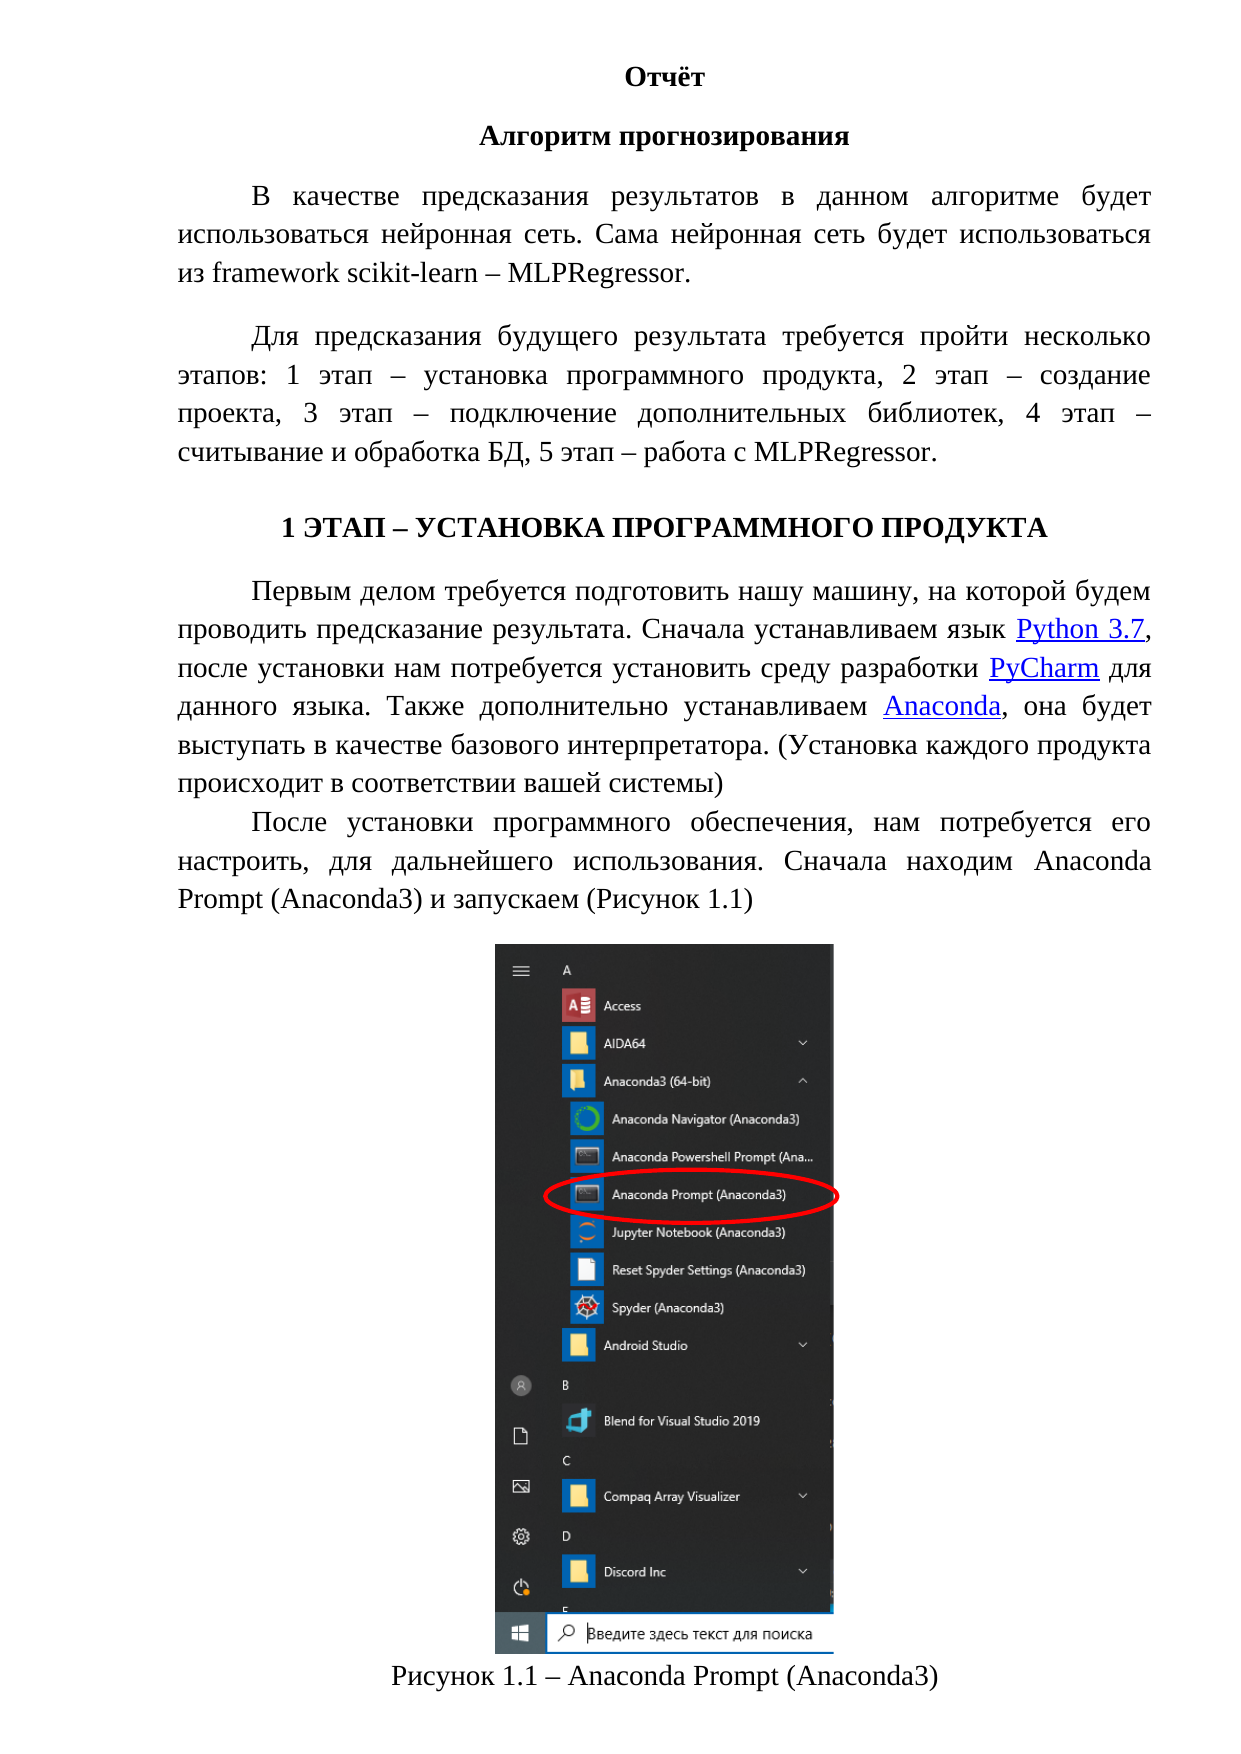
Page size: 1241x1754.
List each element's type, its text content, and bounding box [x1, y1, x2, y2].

text Отчёт [177, 59, 1152, 93]
text Для предсказания будущего результата требуется пройти несколько этапов: 1 этап – установка программного продукта, 2 этап – создание проекта, 3 этап – подключение дополнительных библиотек, 4 этап – считывание и обработка БД, 5 этап – работа с MLPRegressor. [177, 318, 1152, 468]
text Алгоритм прогнозирования [177, 118, 1152, 152]
picture [548, 1172, 834, 1220]
text После установки программного обеспечения, нам потребуется его настроить, для дальнейшего использования. Сначала находим Anaconda Prompt (Anaconda3) и запускаем (Рисунок 1.1) [177, 804, 1152, 915]
text В качестве предсказания результатов в данном алгоритме будет использоваться нейронная сеть. Сама нейронная сеть будет использоваться из framework scikit-learn – MLPRegressor. [177, 178, 1152, 288]
text Первым делом требуется подготовить нашу машину, на которой будем проводить предсказание результата. Сначала устанавливаем язык Python 3.7, после установки нам потребуется установить среду разработки PyCharm для данного языка. Также дополнительно устанавливаем Anaconda, она будет выступать в качестве базового интерпретатора. (Установка каждого продукта происходит в соответствии вашей системы) [177, 573, 1152, 799]
picture [495, 944, 834, 1654]
text Рисунок 1.1 – Anaconda Prompt (Anaconda3) [177, 1658, 1152, 1691]
text 1 ЭТАП – УСТАНОВКА ПРОГРАММНОГО ПРОДУКТА [177, 510, 1152, 544]
